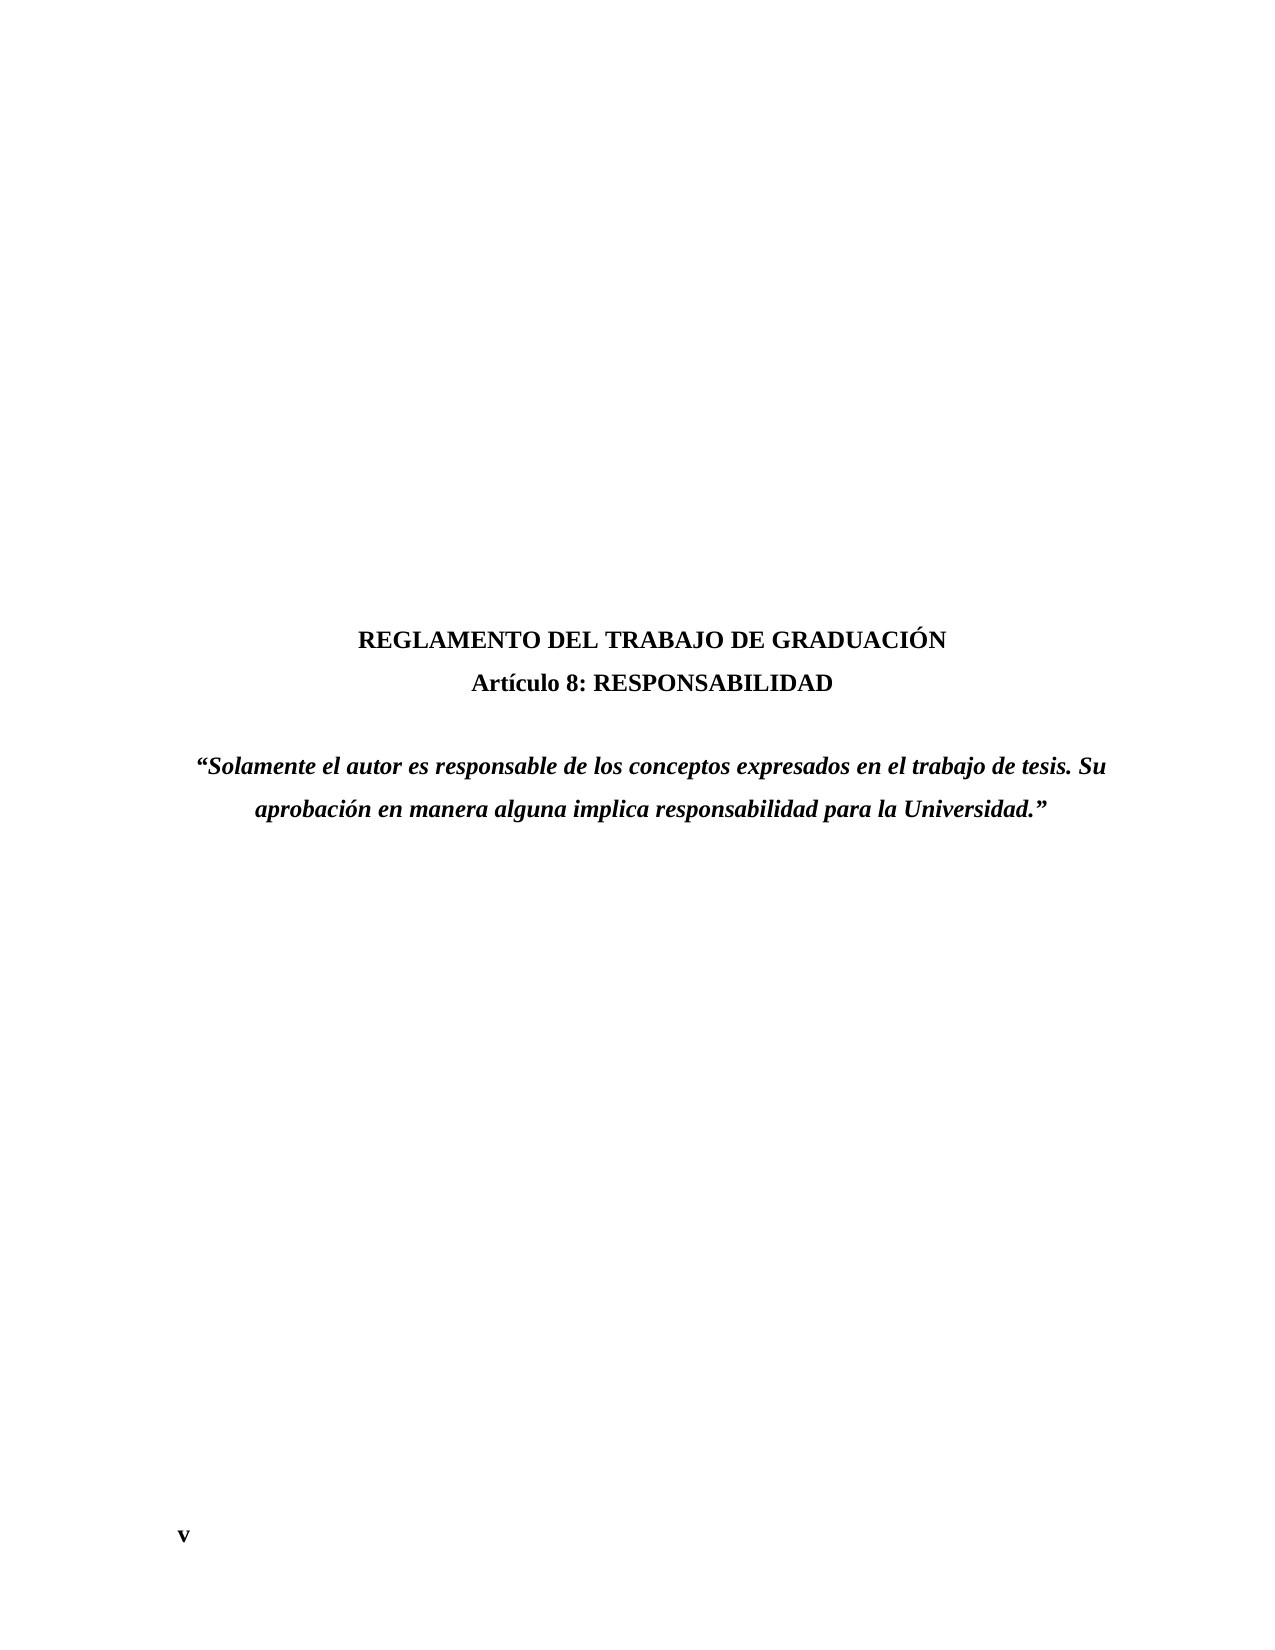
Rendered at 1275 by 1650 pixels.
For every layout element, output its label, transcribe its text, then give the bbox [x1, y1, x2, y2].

text Artículo 8: RESPONSABILIDAD [177, 668, 1127, 697]
text REGLAMENTO DEL TRABAJO DE GRADUACIÓN [177, 625, 1127, 654]
text “Solamente el autor es responsable de los conceptos expresados en el trabajo de tesis. Su aprobación en manera alguna implica responsabilidad para la Universidad.” [177, 751, 1127, 823]
